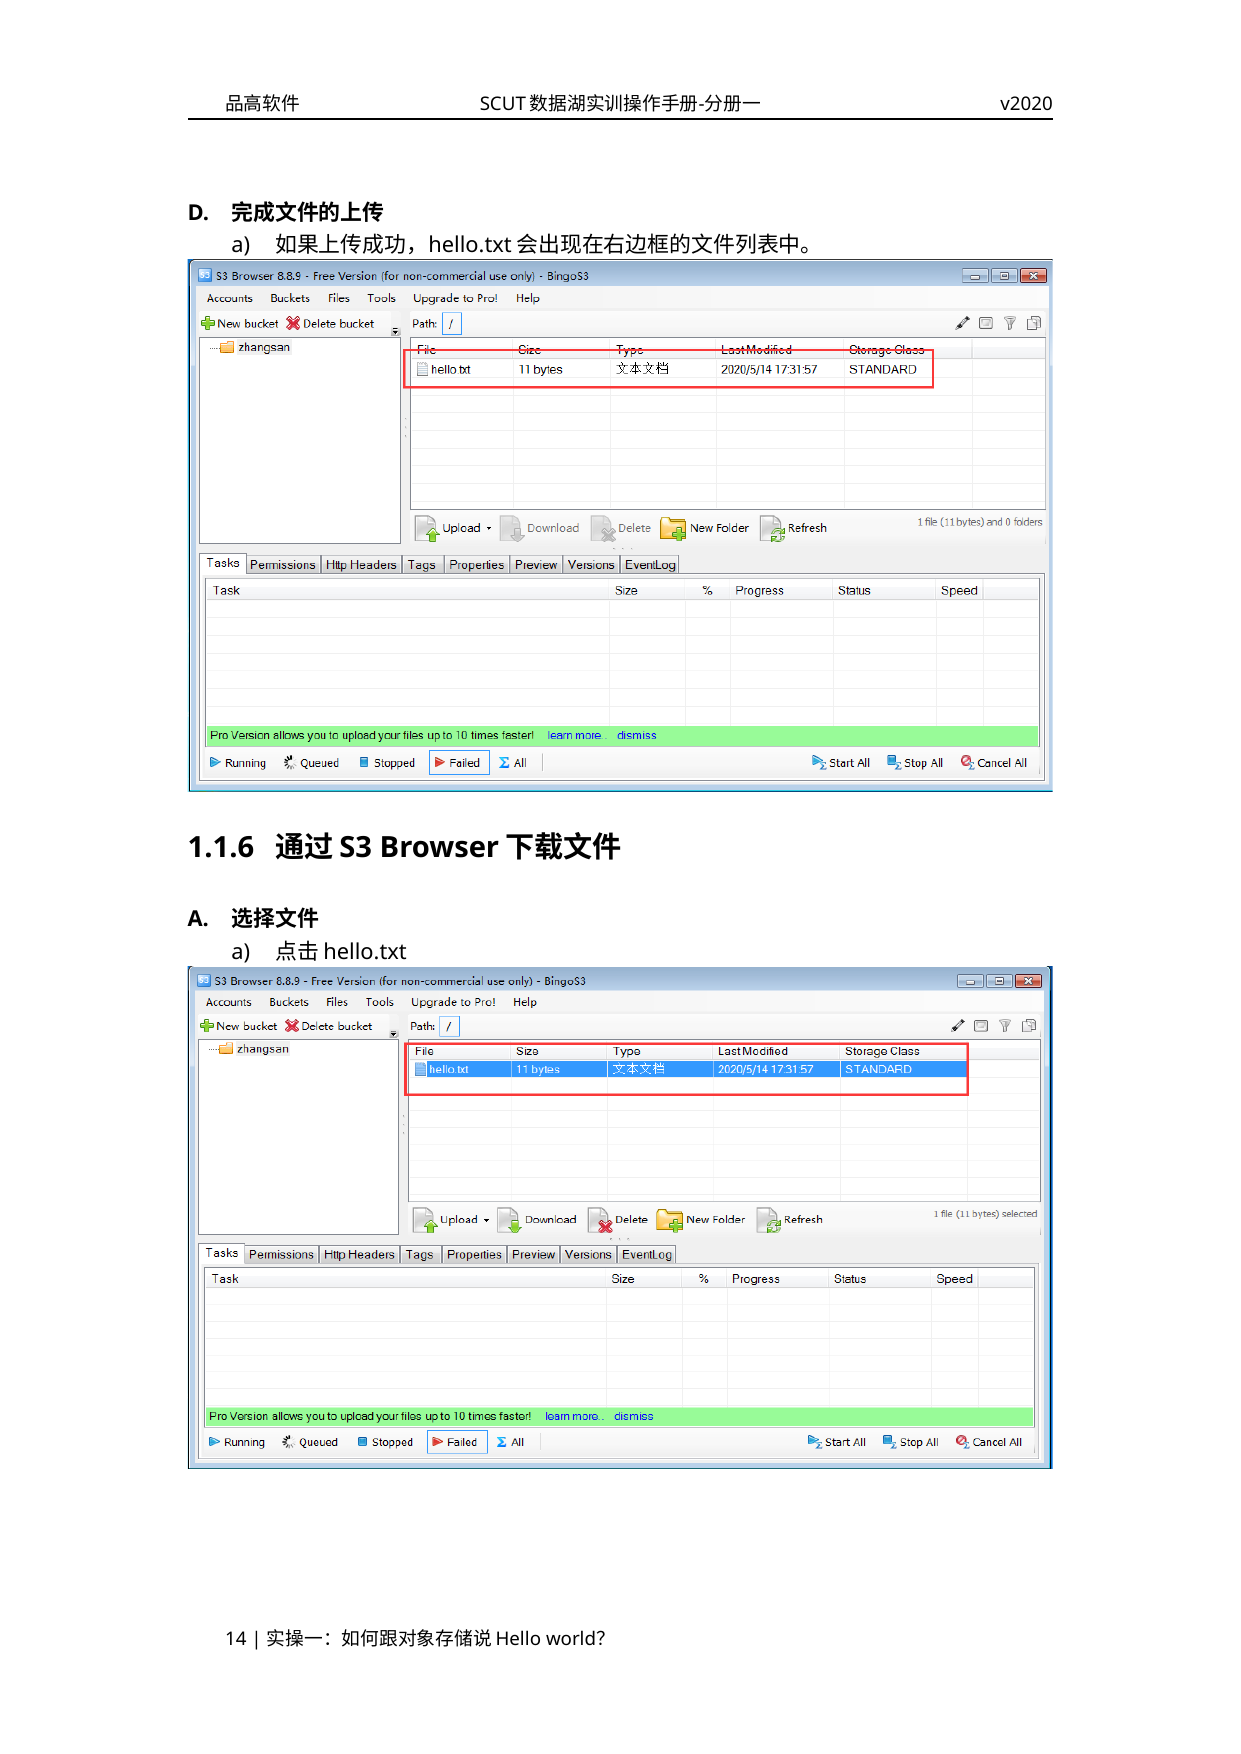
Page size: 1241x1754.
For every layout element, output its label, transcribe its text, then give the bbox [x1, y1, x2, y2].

picture [187, 966, 1053, 1469]
list 点击hello.txt [231, 933, 1053, 966]
list 选择文件 [187, 901, 1053, 933]
subtitle 通过S3 Browser下载文件 [187, 812, 1053, 877]
picture [187, 259, 1053, 792]
list 如果上传成功，hello.txt会出现在右边框的文件列表中。 [231, 227, 1053, 259]
list 完成文件的上传 [187, 194, 1053, 227]
